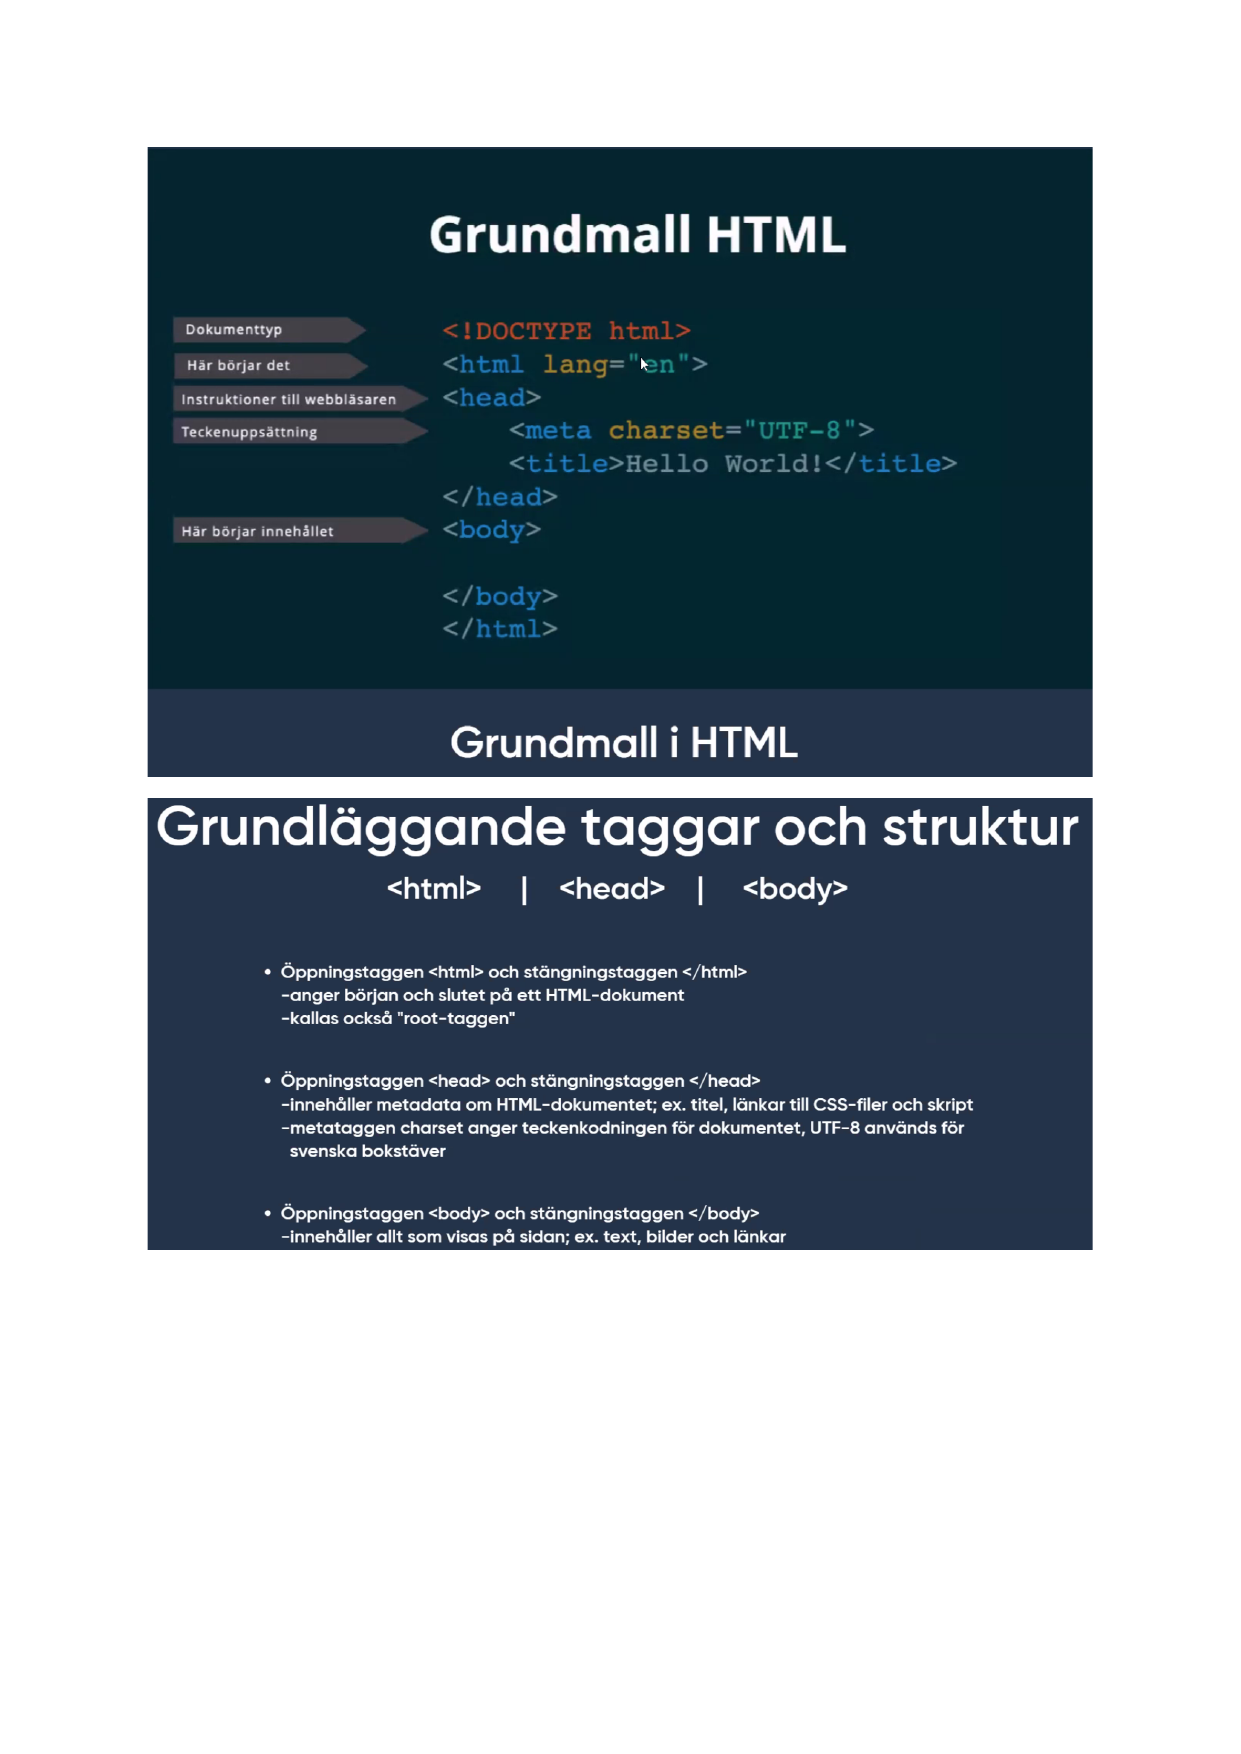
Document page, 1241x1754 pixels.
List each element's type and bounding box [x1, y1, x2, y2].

picture [147, 147, 1093, 777]
picture [147, 798, 1093, 1250]
